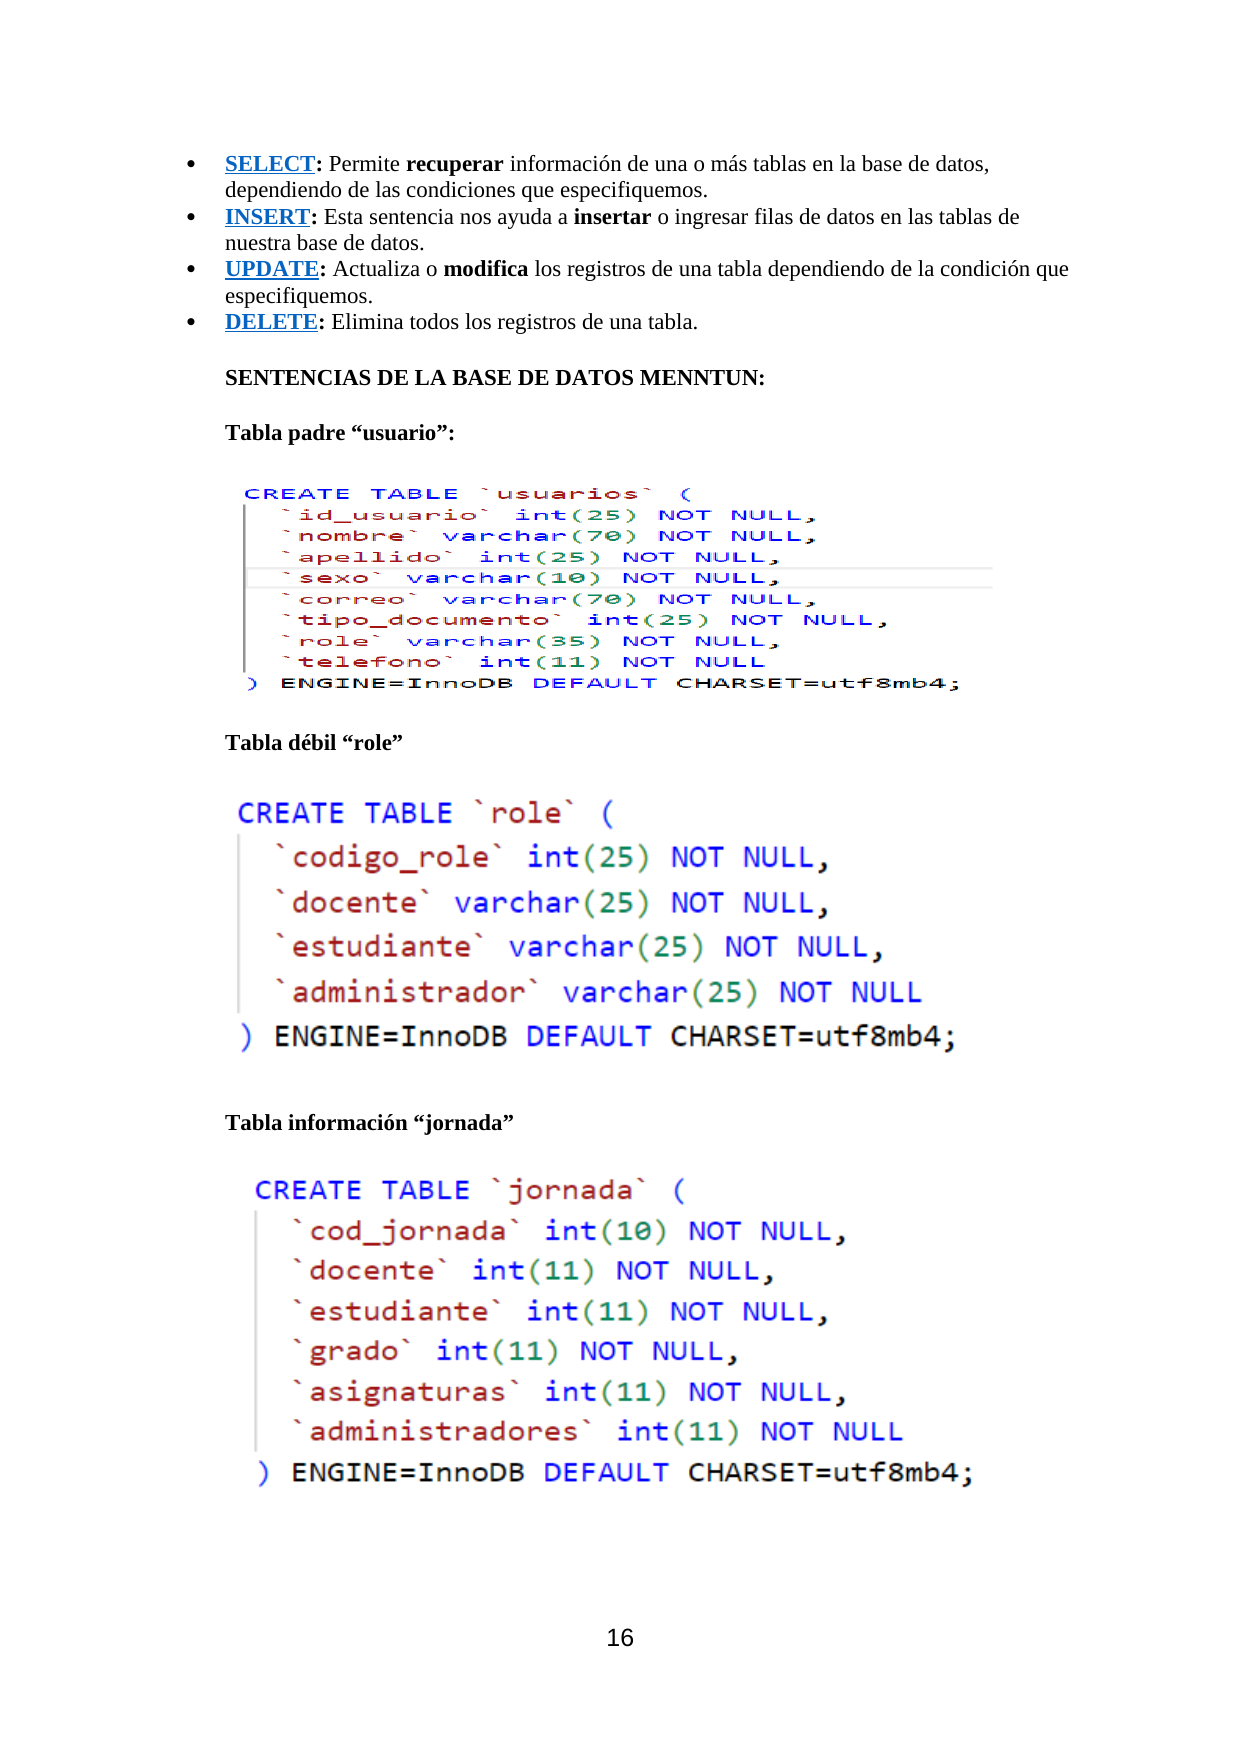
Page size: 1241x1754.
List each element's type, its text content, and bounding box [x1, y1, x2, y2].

picture [225, 474, 993, 701]
text Tabla padre “usuario”: [225, 419, 1090, 446]
list INSERT: Esta sentencia nos ayuda a insertar o ingresar filas de datos en las tablas de nuestra base de datos. [187, 203, 1090, 255]
text Tabla información “jornada” [225, 1109, 1090, 1136]
text SENTENCIAS DE LA BASE DE DATOS MENNTUN: [225, 364, 1090, 390]
list DELETE: Elimina todos los registros de una tabla. [187, 308, 1090, 334]
list SELECT: Permite recuperar información de una o más tablas en la base de datos, dependiendo de las condiciones que especifiquemos. [187, 150, 1090, 203]
text Tabla débil “role” [225, 729, 1090, 756]
list UPDATE: Actualiza o modifica los registros de una tabla dependiendo de la condición que especifiquemos. [187, 255, 1090, 308]
picture [225, 785, 991, 1081]
picture [225, 1165, 1029, 1507]
